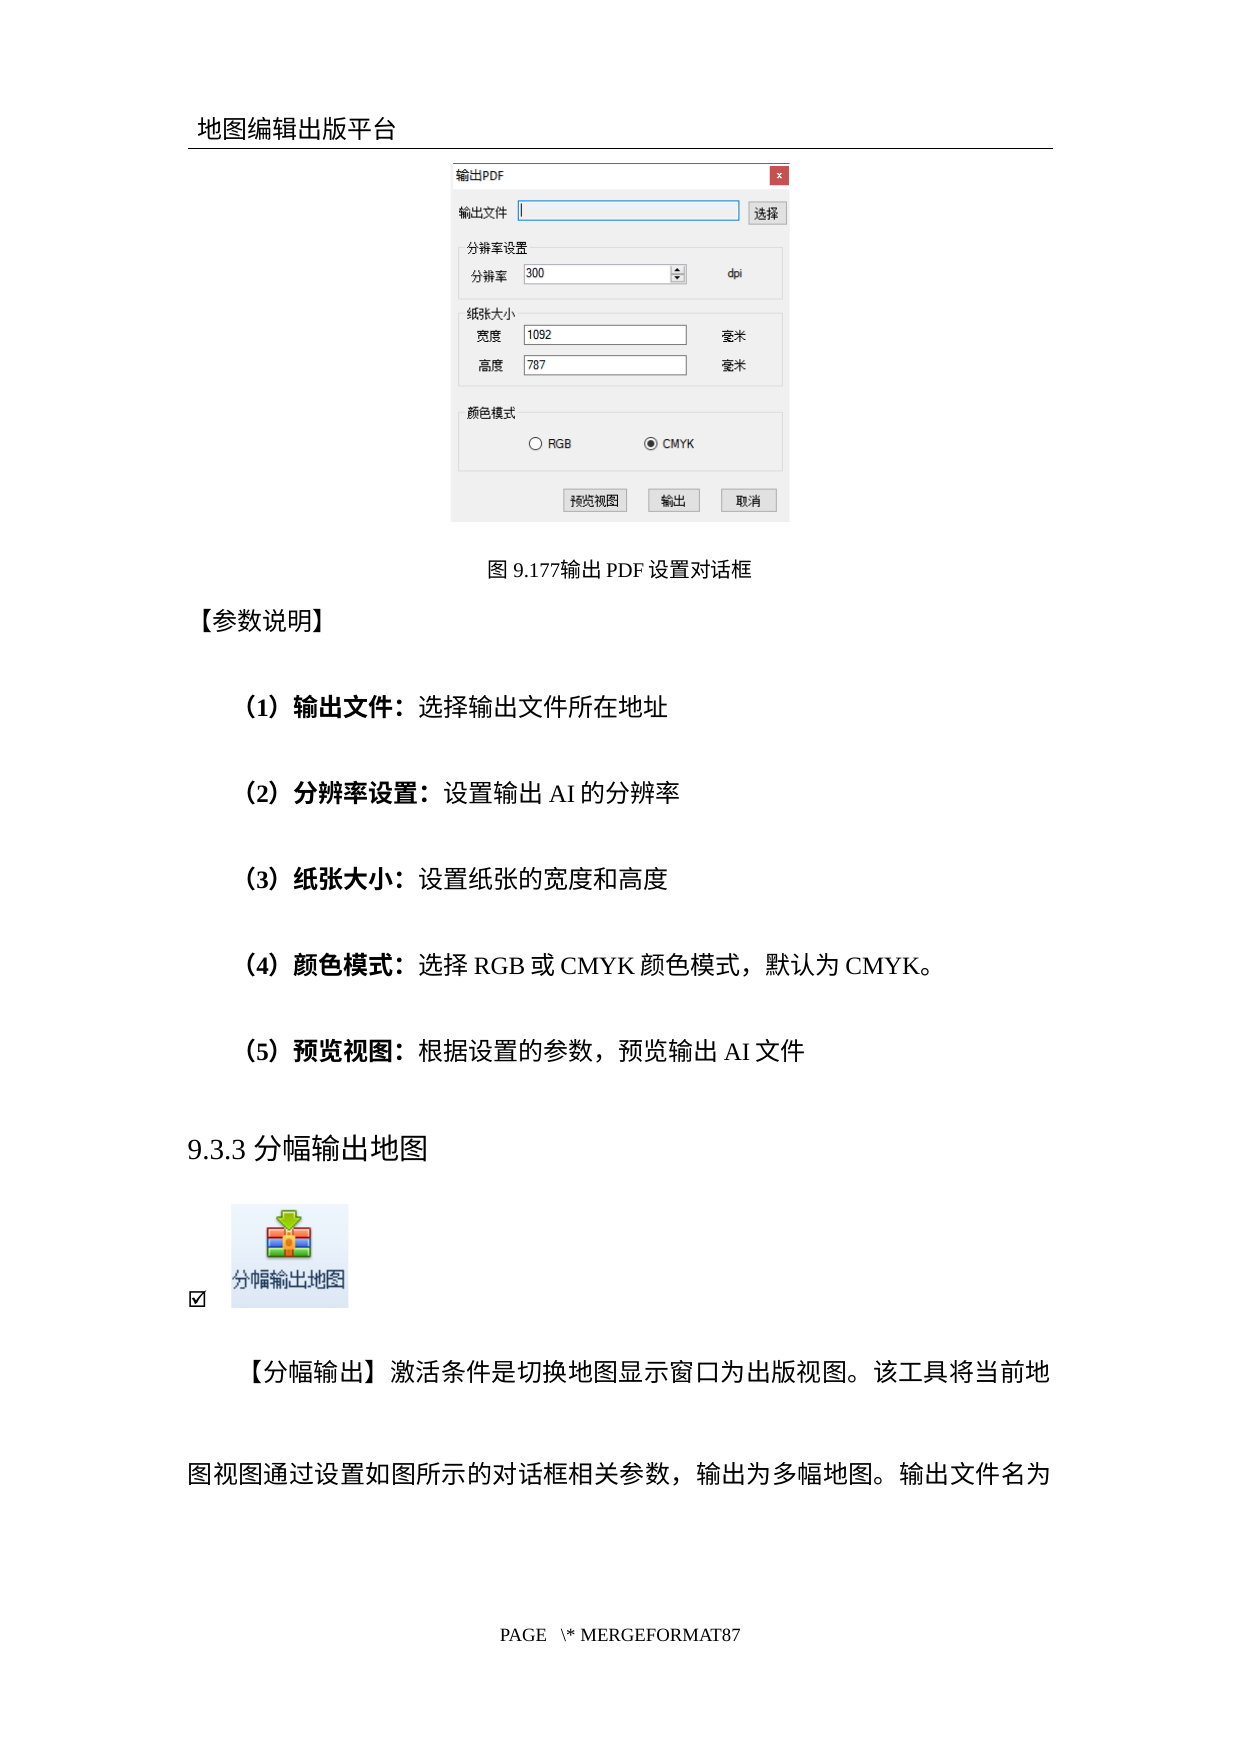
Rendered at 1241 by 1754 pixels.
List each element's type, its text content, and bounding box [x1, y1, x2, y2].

text （1）输出文件：选择输出文件所在地址 [187, 672, 1053, 740]
subtitle 分幅输出地图 [187, 1112, 1053, 1180]
text （4）颜色模式：选择RGB或CMYK颜色模式，默认为CMYK。 [187, 930, 1053, 998]
text （5）预览视图：根据设置的参数，预览输出AI文件 [187, 1016, 1053, 1084]
text 【参数说明】 [187, 586, 1053, 654]
text （2）分辨率设置：设置输出AI的分辨率 [187, 758, 1053, 826]
picture [450, 163, 790, 522]
text （3）纸张大小：设置纸张的宽度和高度 [187, 844, 1053, 912]
picture [231, 1204, 349, 1308]
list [187, 1336, 1053, 1506]
